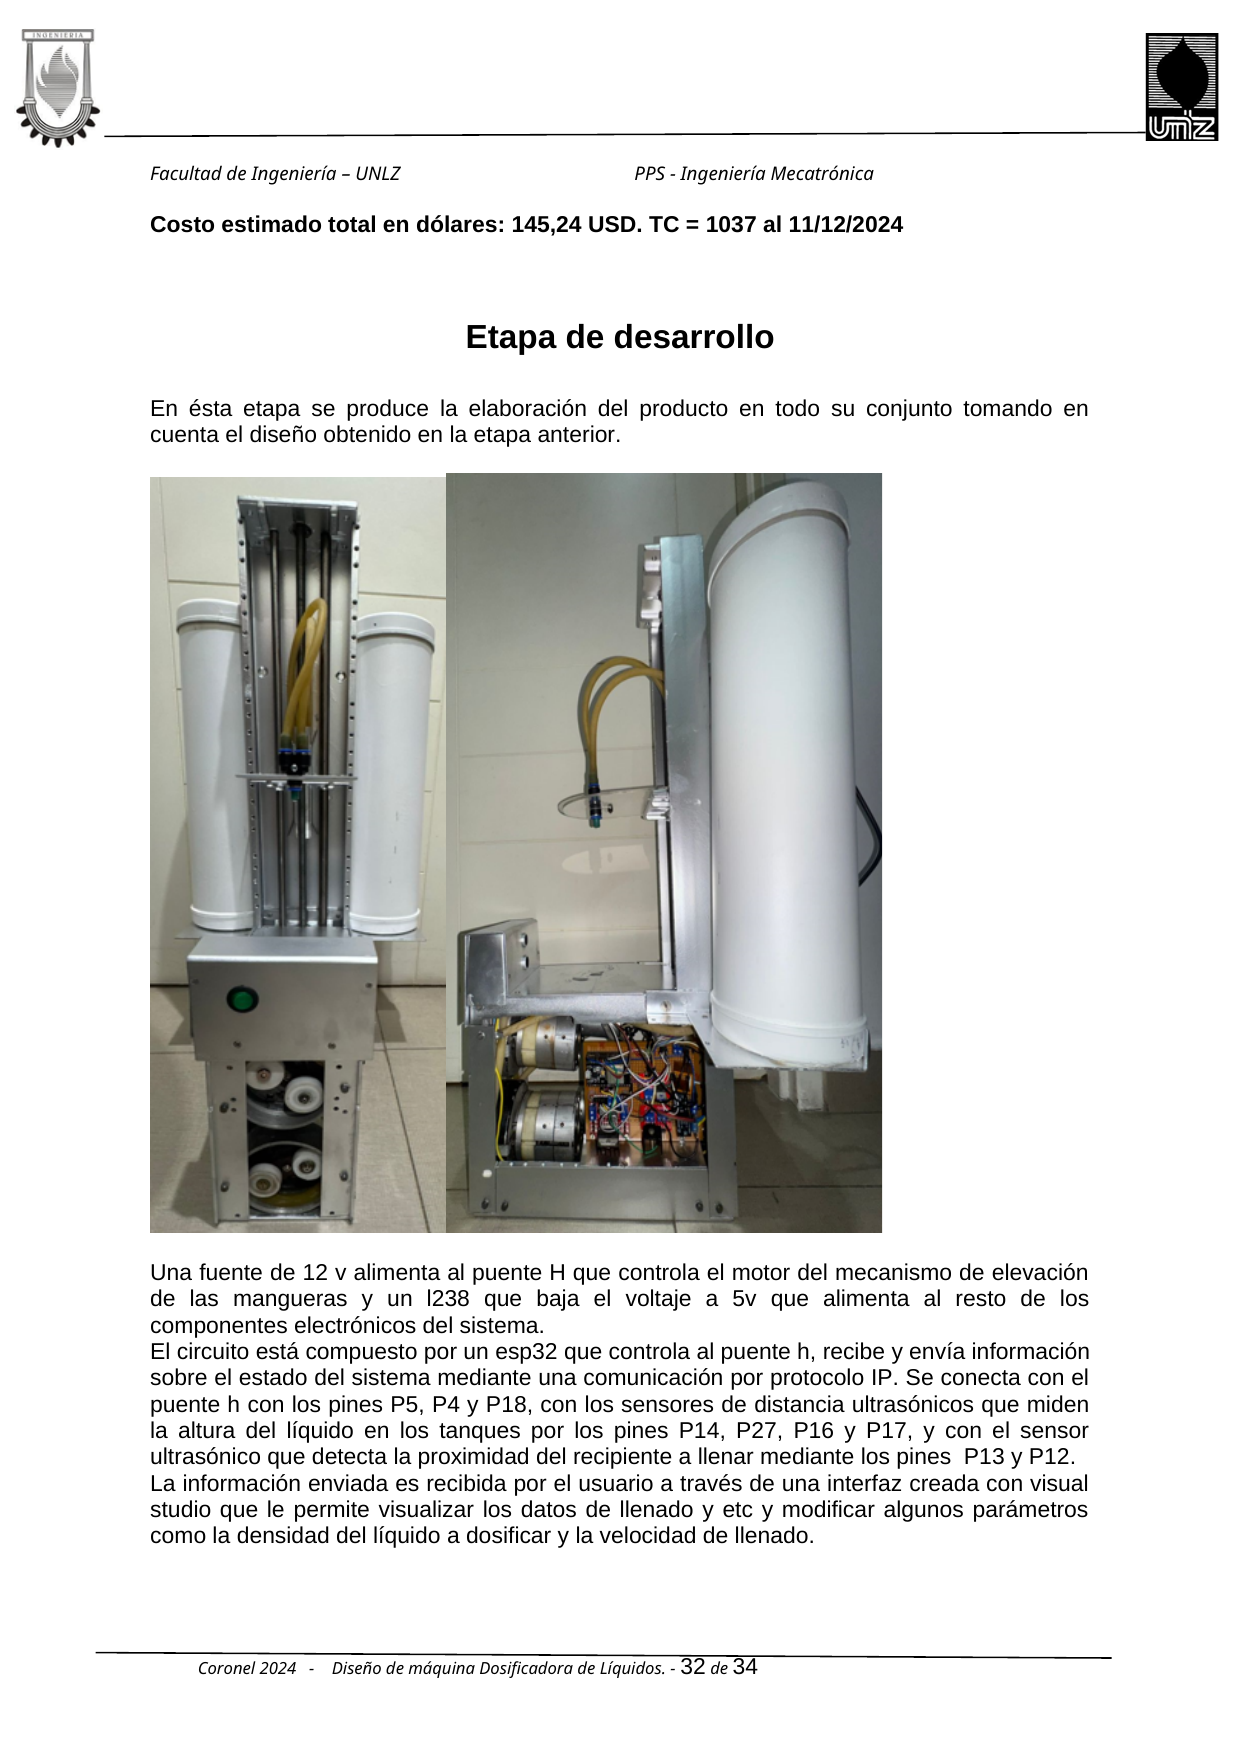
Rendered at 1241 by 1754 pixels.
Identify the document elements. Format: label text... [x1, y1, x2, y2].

text En ésta etapa se produce la elaboración del producto en todo su conjunto tomando en cuenta el diseño obtenido en la etapa anterior. [150, 395, 1090, 447]
picture [1126, 33, 1234, 141]
picture [150, 473, 883, 1233]
text Una fuente de 12 v alimenta al puente H que controla el motor del mecanismo de elevación de las mangueras y un l238 que baja el voltaje a 5v que alimenta al resto de los componentes electrónicos del sistema. [150, 1259, 1090, 1338]
text La información enviada es recibida por el usuario a través de una interfaz creada con visual studio que le permite visualizar los datos de llenado y etc y modificar algunos parámetros como la densidad del líquido a dosificar y la velocidad de llenado. [150, 1470, 1090, 1549]
picture [14, 25, 104, 150]
subtitle Costo estimado total en dólares: 145,24 USD. TC = 1037 al 11/12/2024 [150, 211, 1090, 237]
subtitle Etapa de desarrollo [150, 317, 1090, 356]
text El circuito está compuesto por un esp32 que controla al puente h, recibe y envía información sobre el estado del sistema mediante una comunicación por protocolo IP. Se conecta con el puente h con los pines P5, P4 y P18, con los sensores de distancia ultrasónicos que miden la altura del líquido en los tanques por los pines P14, P27, P16 y P17, y con el sensor ultrasónico que detecta la proximidad del recipiente a llenar mediante los pines P13 y P12. [150, 1338, 1090, 1470]
